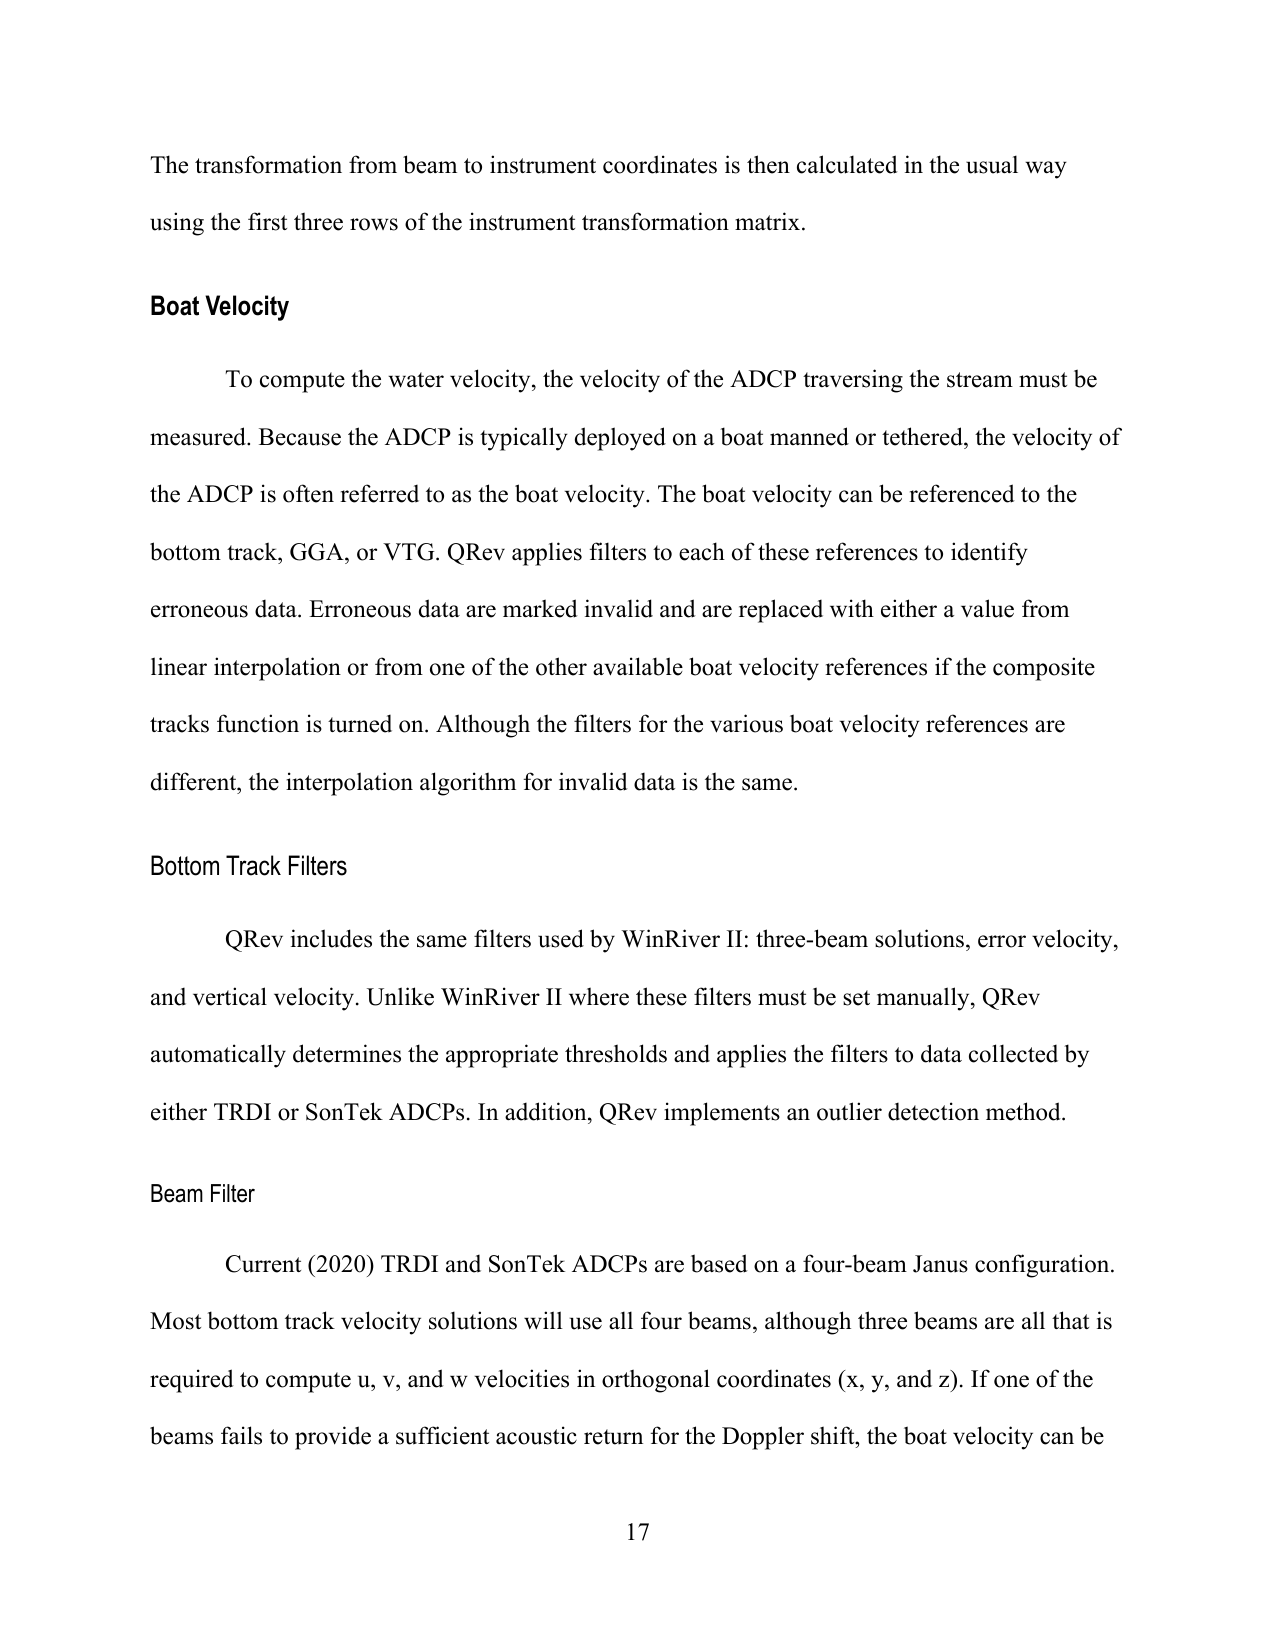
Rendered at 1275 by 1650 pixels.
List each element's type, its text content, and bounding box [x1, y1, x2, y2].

text QRev includes the same filters used by WinRiver II: three-beam solutions, error velocity, and vertical velocity. Unlike WinRiver II where these filters must be set manually, QRev automatically determines the appropriate thresholds and applies the filters to data collected by either TRDI or SonTek ADCPs. In addition, QRev implements an outlier detection method. [150, 924, 1125, 1125]
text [150, 1249, 1125, 1450]
text To compute the water velocity, the velocity of the ADCP traversing the stream must be measured. Because the ADCP is typically deployed on a boat manned or tethered, the velocity of the ADCP is often referred to as the boat velocity. The boat velocity can be referenced to the bottom track, GGA, or VTG. QRev applies filters to each of these references to identify erroneous data. Erroneous data are marked invalid and are replaced with either a value from linear interpolation or from one of the other available boat velocity references if the composite tracks function is turned on. Although the filters for the various boat velocity references are different, the interpolation algorithm for invalid data is the same. [150, 364, 1125, 796]
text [150, 150, 1125, 236]
subtitle Boat Velocity [150, 290, 1125, 321]
subtitle Beam Filter [150, 1179, 1125, 1208]
subtitle Bottom Track Filters [150, 849, 1125, 881]
